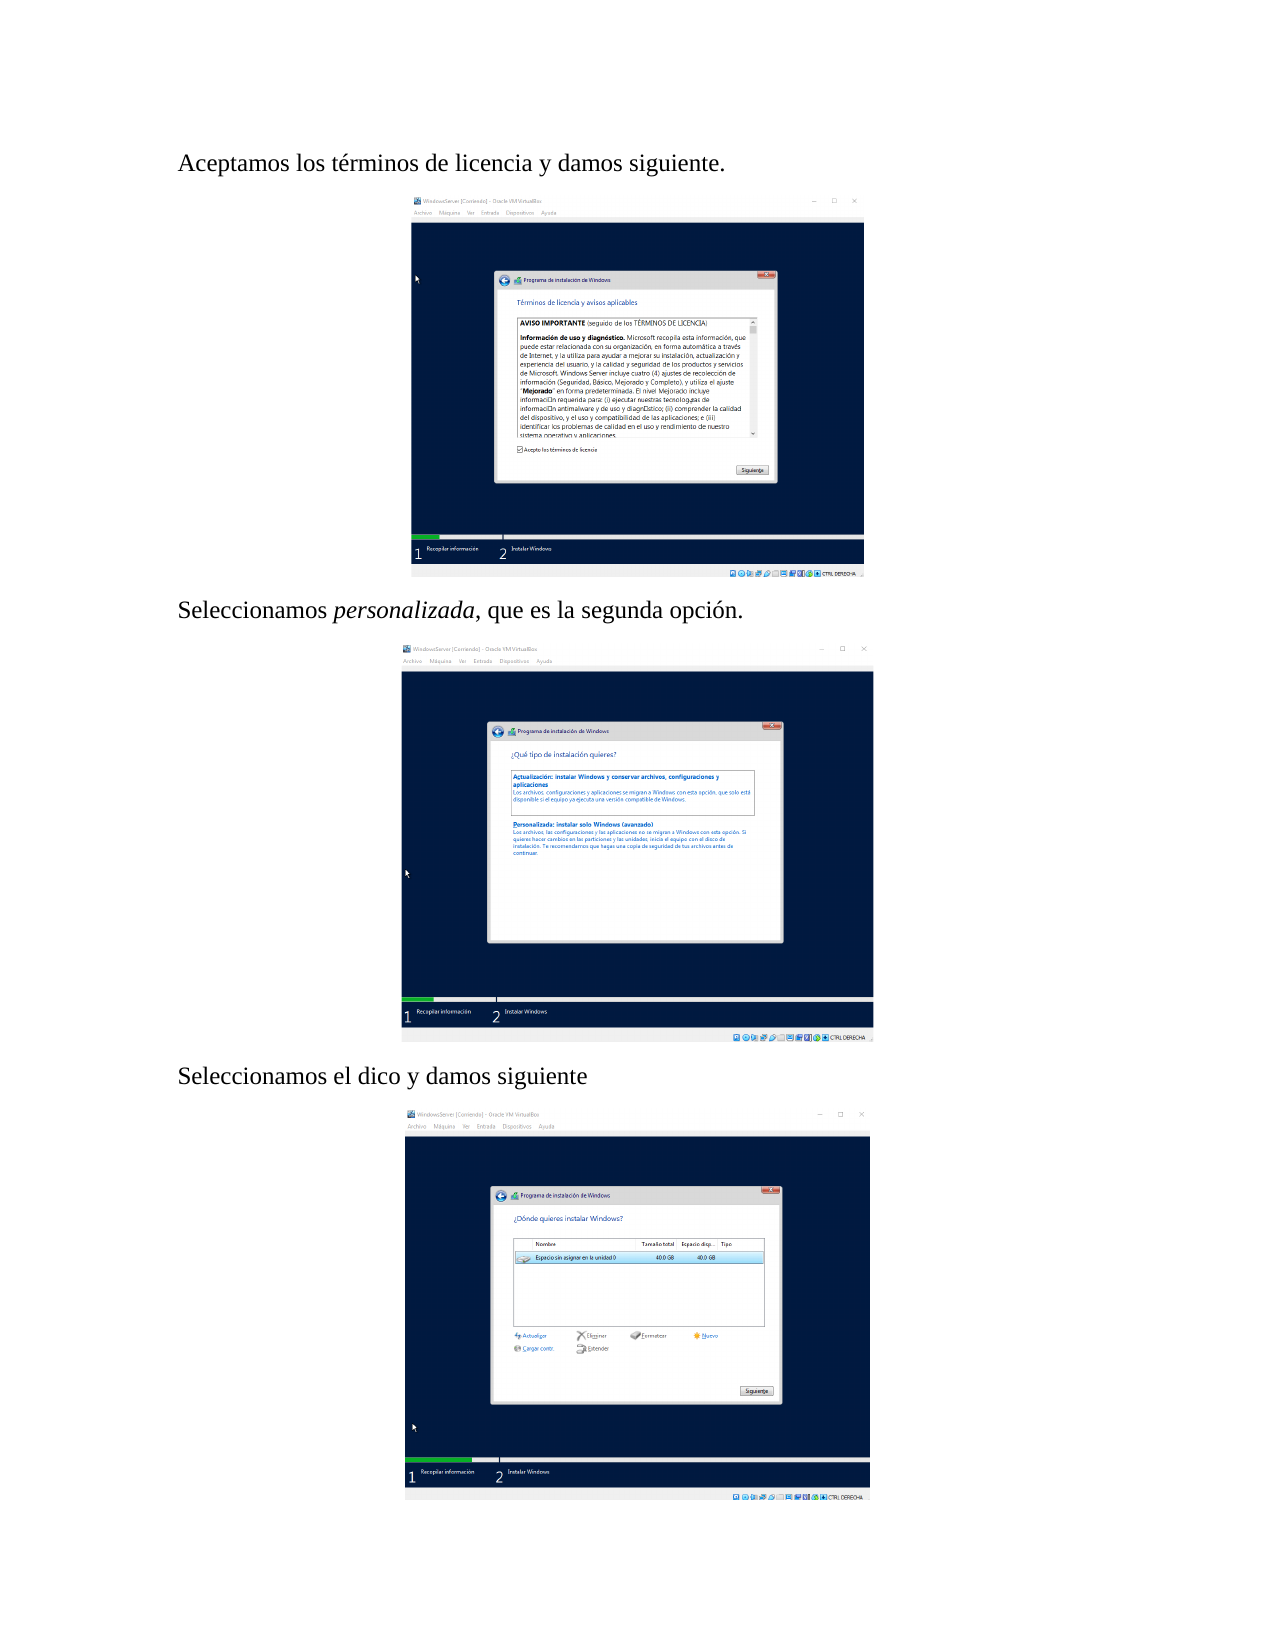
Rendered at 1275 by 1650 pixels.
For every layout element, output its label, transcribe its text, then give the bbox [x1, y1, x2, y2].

text Seleccionamos personalizada, que es la segunda opción. [177, 595, 1098, 624]
text Seleccionamos el dico y damos siguiente [177, 1061, 1098, 1089]
picture [411, 195, 864, 577]
picture [405, 1108, 870, 1500]
text Aceptamos los términos de licencia y damos siguiente. [177, 148, 1098, 176]
picture [401, 643, 874, 1042]
